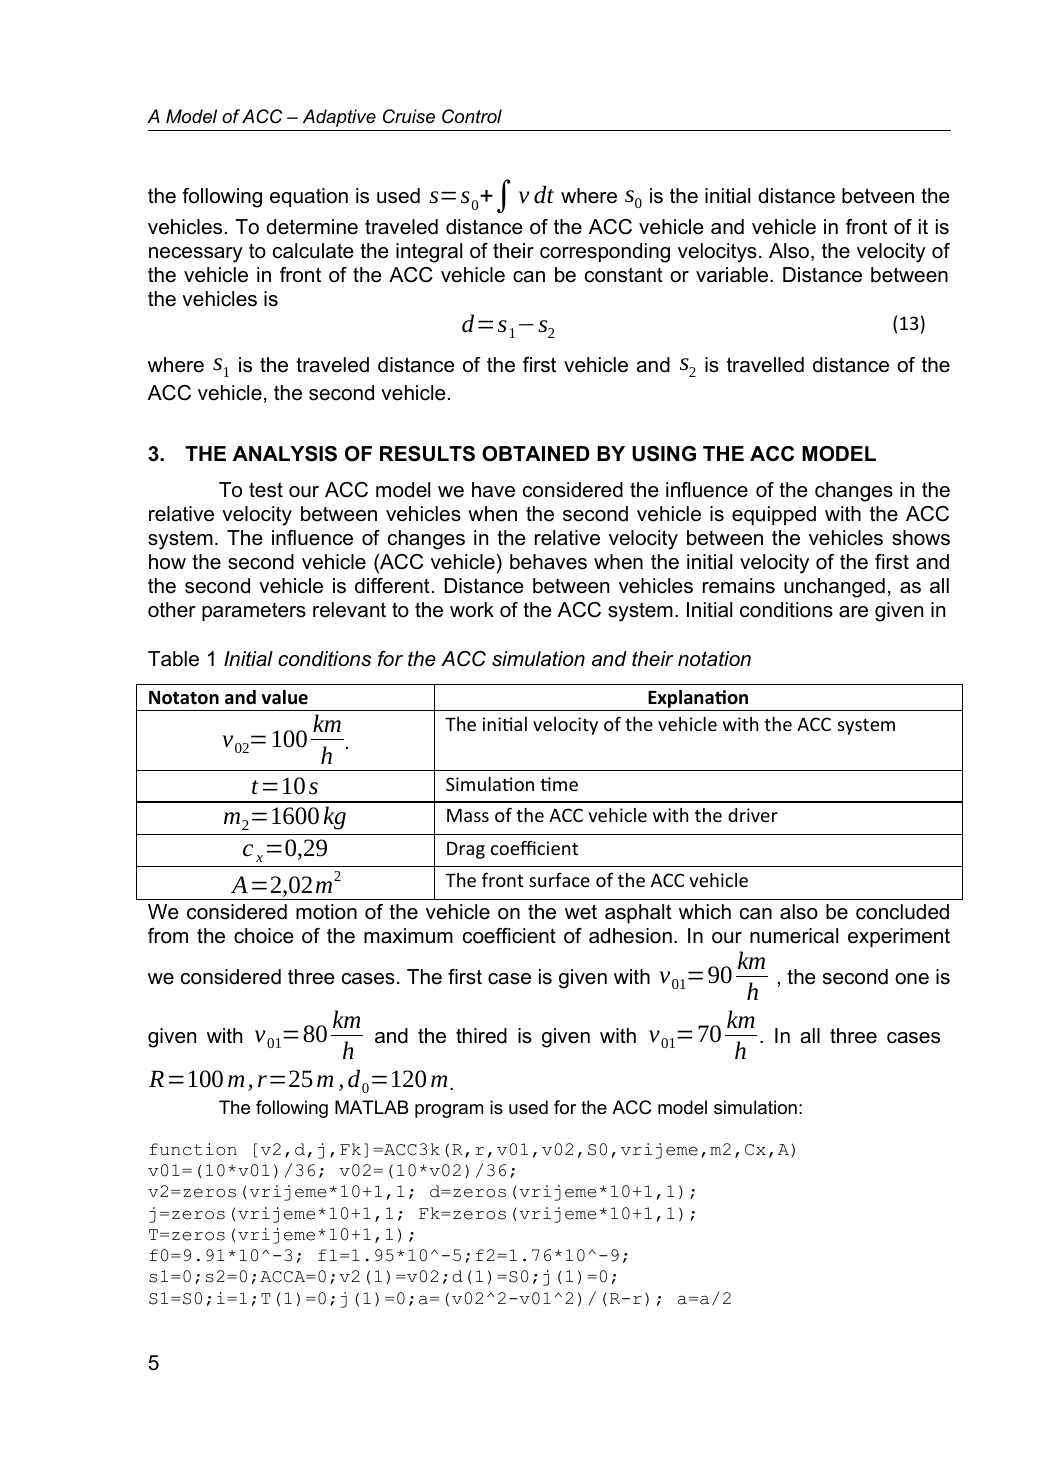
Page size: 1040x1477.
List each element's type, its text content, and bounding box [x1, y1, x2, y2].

text f0=9.91*10^-3; f1=1.95*10^-5;f2=1.76*10^-9; [148, 1246, 951, 1267]
text j=zeros(vrijeme*10+1,1; Fk=zeros(vrijeme*10+1,1); [148, 1203, 951, 1225]
text v2=zeros(vrijeme*10+1,1; d=zeros(vrijeme*10+1,1); [148, 1182, 951, 1203]
text function [v2,d,j,Fk]=ACC3k(R,r,v01,v02,S0,vrijeme,m2,Cx,A) [148, 1140, 951, 1161]
text The following MATLAB program is used for the ACC model simulation: [148, 1097, 951, 1118]
text To test our ACC model we have considered the influence of the changes in the relative velocity between vehicles when the second vehicle is equipped with the ACC system. The influence of changes in the relative velocity between the vehicles shows how the second vehicle (ACC vehicle) behaves when the initial velocity of the first and the second vehicle is different. Distance between vehicles remains unchanged, as all other parameters relevant to the work of the ACC system. Initial conditions are given in [148, 478, 951, 622]
text We considered motion of the vehicle on the wet asphalt which can also be concluded from the choice of the maximum coefficient of adhesion. In our numerical experiment we considered three cases. The first case is given with , the second one is given with and the thired is given with . In all three cases . [148, 900, 951, 1097]
text T=zeros(vrijeme*10+1,1); [148, 1225, 951, 1246]
table_cell . [137, 711, 434, 770]
table_cell [137, 803, 434, 834]
text v01=(10*v01)/36; v02=(10*v02)/36; [148, 1161, 951, 1182]
text s1=0;s2=0;ACCA=0;v2(1)=v02;d(1)=S0;j(1)=0; [148, 1267, 951, 1288]
table_cell The initial velocity of the vehicle with the ACC system [435, 711, 962, 770]
table_cell [137, 771, 434, 801]
table_cell Simulation time [435, 771, 962, 801]
list Table 1 Initial conditions for the ACC simulation and their notation [148, 647, 951, 671]
text S1=S0;i=1;T(1)=0;j(1)=0;a=(v02^2-v01^2)/(R-r); a=a/2 [148, 1288, 951, 1310]
text where is the traveled distance of the first vehicle and is travelled distance of the ACC vehicle, the second vehicle. [148, 349, 951, 404]
table_cell [137, 835, 434, 866]
table_cell The front surface of the ACC vehicle [435, 867, 962, 898]
table_header Explanation [435, 685, 962, 710]
table_header Notaton and value [137, 685, 434, 710]
text THE ANALYSIS OF RESULTS OBTAINED BY USING THE ACC MODEL [148, 442, 951, 466]
table_header [136, 311, 881, 349]
table_cell [137, 867, 434, 898]
table_cell Drag coefficient [435, 835, 962, 866]
table_header (13) [881, 311, 962, 349]
table_cell Mass of the ACC vehicle with the driver [435, 803, 962, 834]
